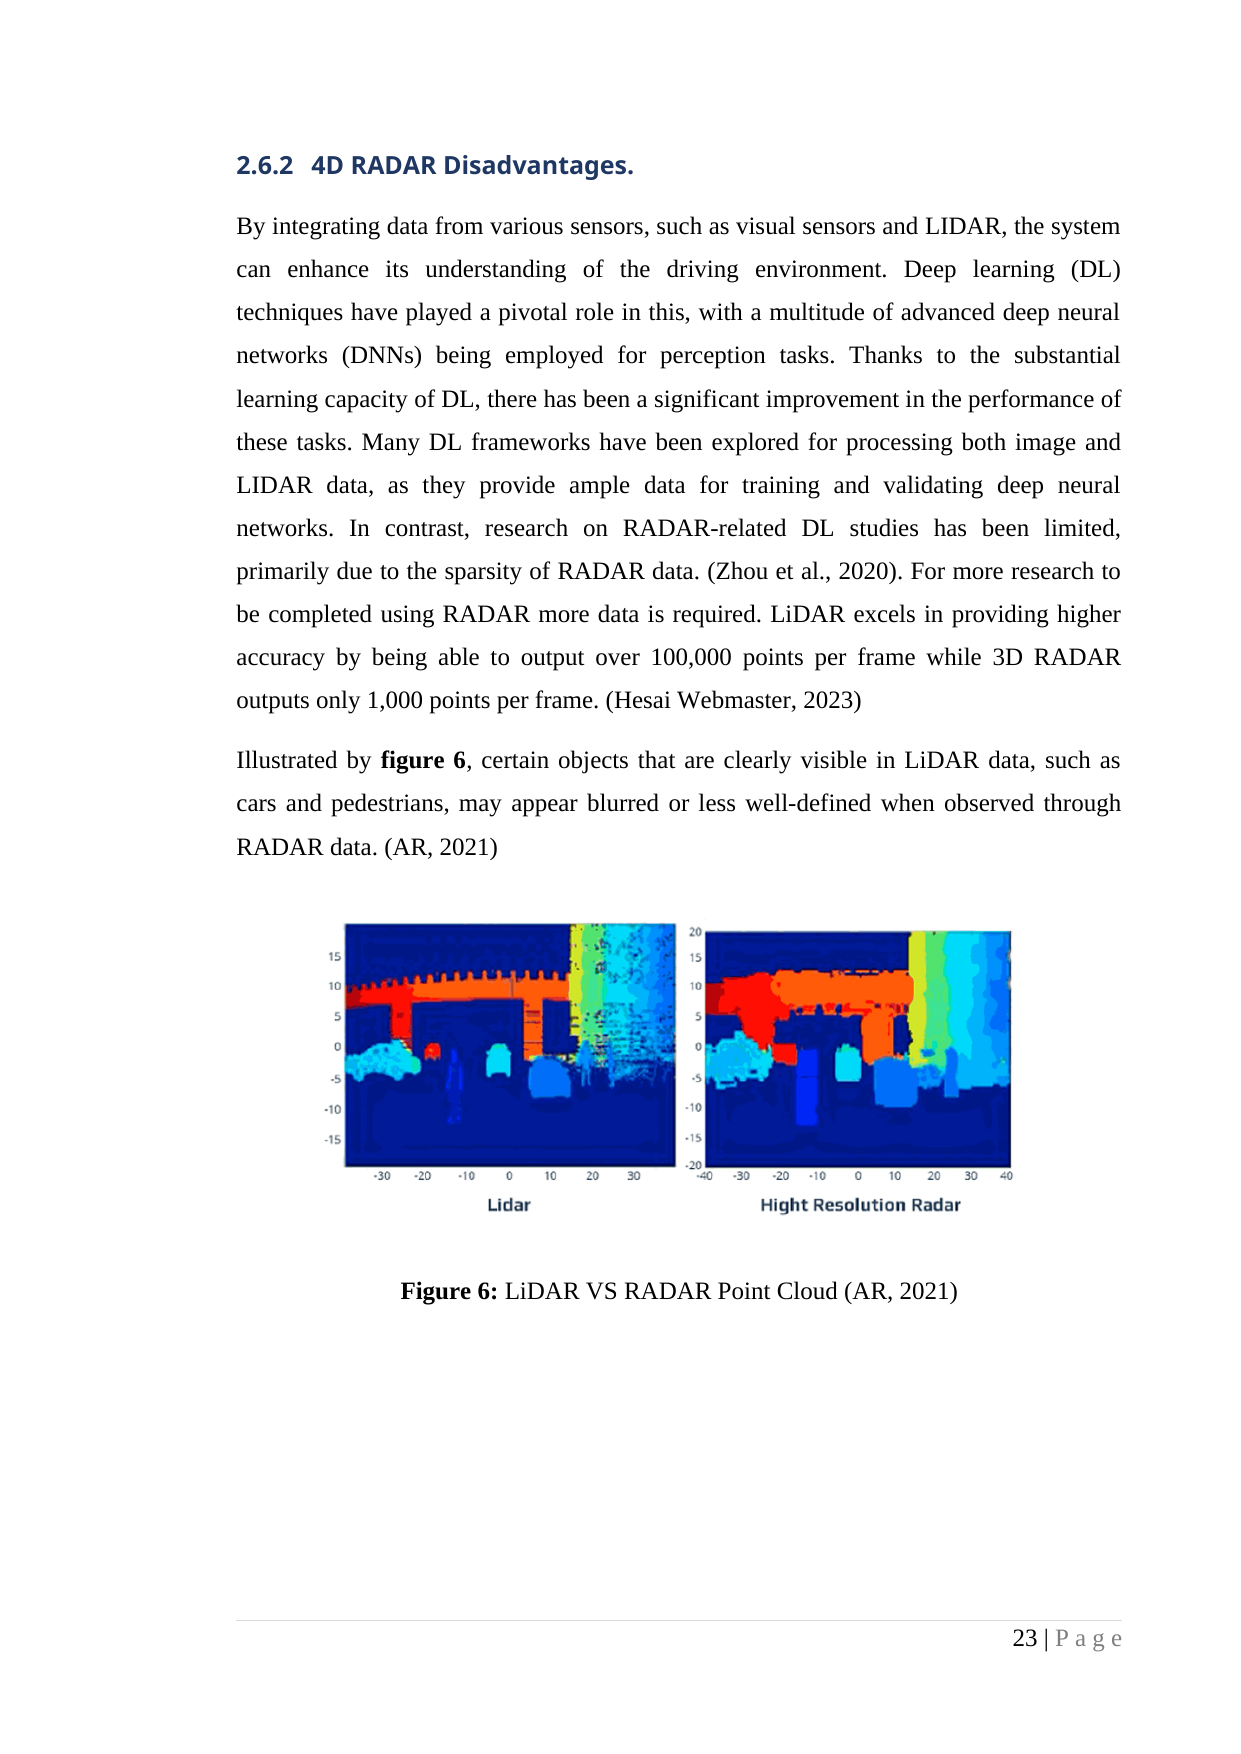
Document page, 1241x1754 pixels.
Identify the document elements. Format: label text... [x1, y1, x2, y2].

text By integrating data from various sensors, such as visual sensors and LIDAR, the system can enhance its understanding of the driving environment. Deep learning (DL) techniques have played a pivotal role in this, with a multitude of advanced deep neural networks (DNNs) being employed for perception tasks. Thanks to the substantial learning capacity of DL, there has been a significant improvement in the performance of these tasks. Many DL frameworks have been explored for processing both image and LIDAR data, as they provide ample data for training and validating deep neural networks. In contrast, research on RADAR-related DL studies has been limited, primarily due to the sparsity of RADAR data. (Zhou et al., 2020). For more research to be completed using RADAR more data is required. LiDAR excels in providing higher accuracy by being able to output over 100,000 points per frame while 3D RADAR outputs only 1,000 points per frame. (Hesai Webmaster, 2023) [236, 211, 1122, 714]
text Illustrated by figure 6, certain objects that are clearly visible in LiDAR data, such as cars and pedestrians, may appear blurred or less well-defined when observed through RADAR data. (AR, 2021) [236, 745, 1122, 860]
text Figure 6: LiDAR VS RADAR Point Cloud (AR, 2021) [236, 1276, 1122, 1305]
subtitle 4D RADAR Disadvantages. [236, 148, 1122, 182]
picture [309, 891, 1049, 1246]
